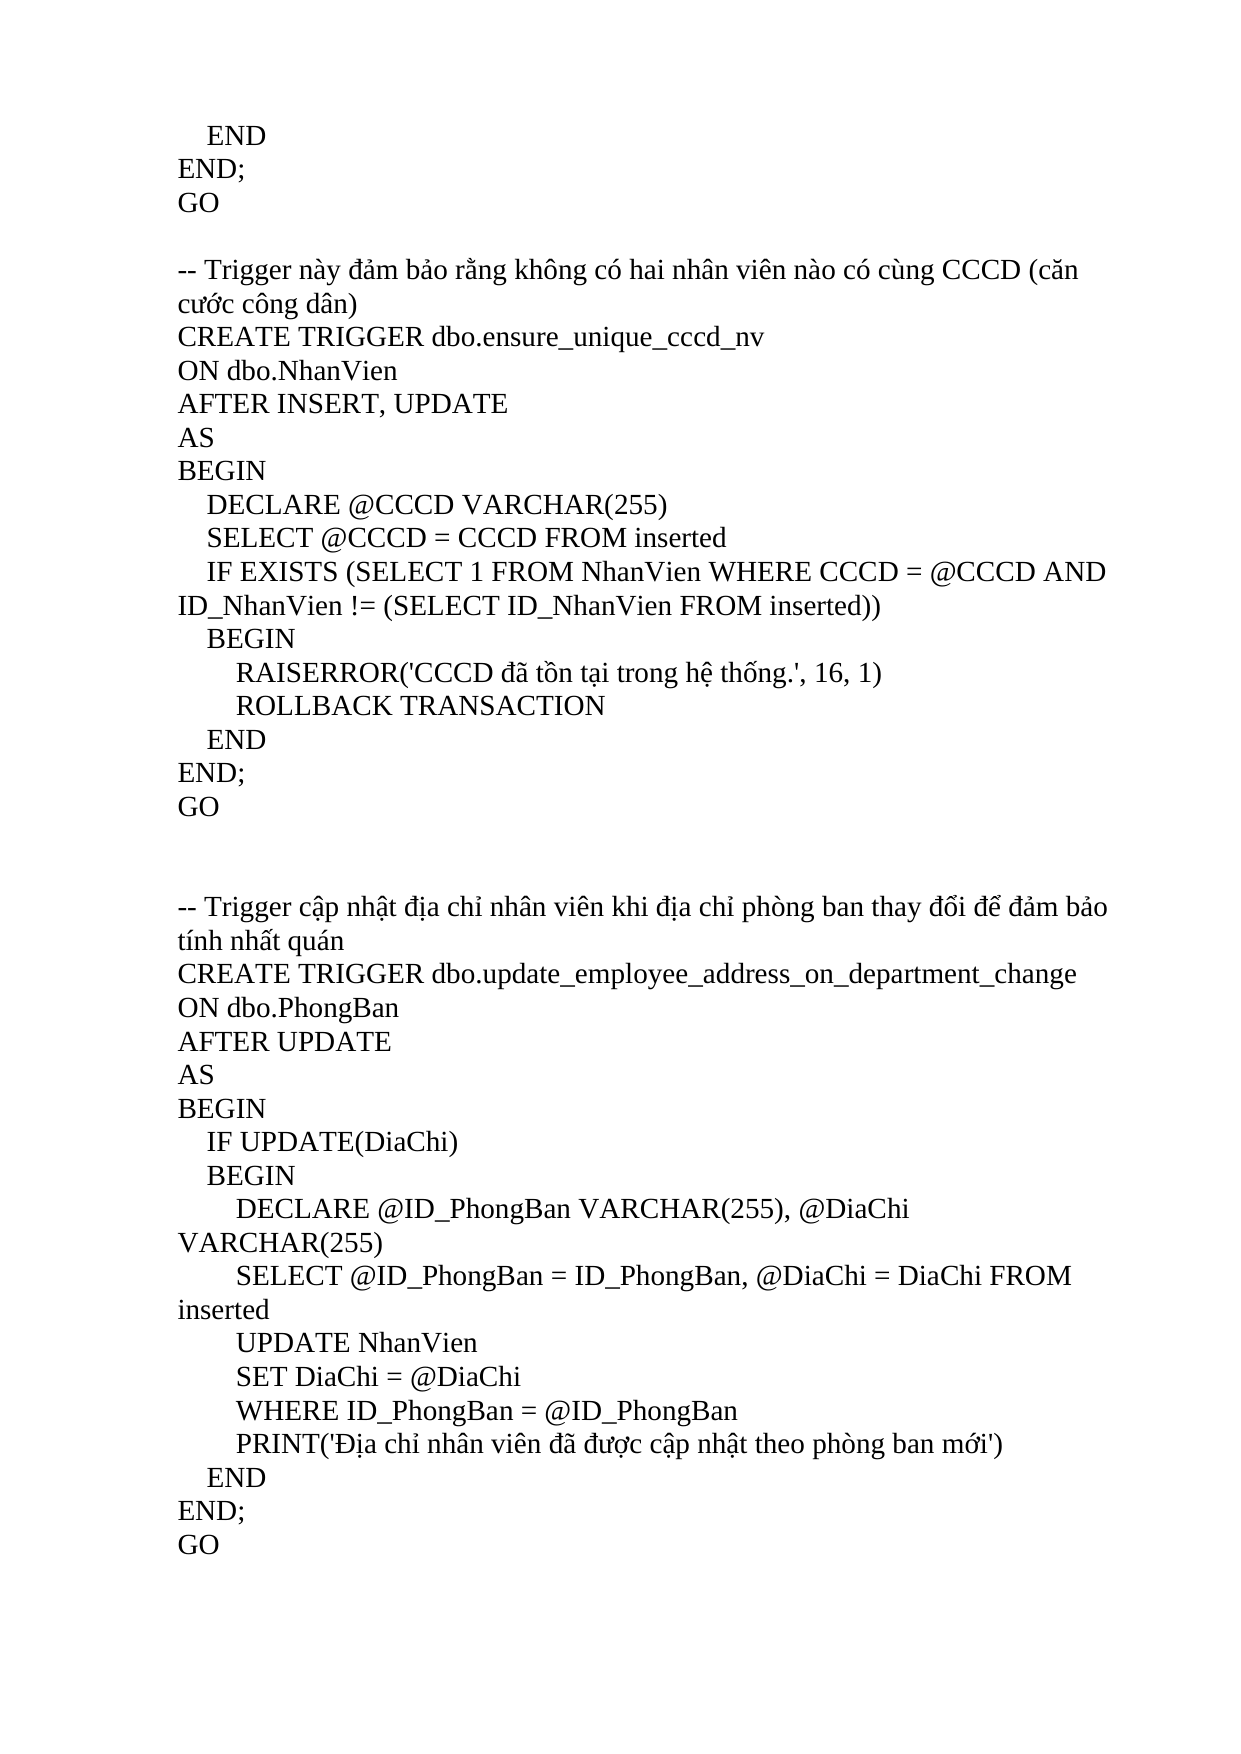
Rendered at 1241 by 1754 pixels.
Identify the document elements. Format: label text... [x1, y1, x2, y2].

text AS [177, 1057, 1122, 1091]
text BEGIN [177, 1091, 1122, 1124]
text END [177, 118, 1122, 152]
text CREATE TRIGGER dbo.ensure_unique_cccd_nv [177, 319, 1122, 353]
text END; [177, 152, 1122, 185]
text DECLARE @ID_PhongBan VARCHAR(255), @DiaChi VARCHAR(255) [177, 1191, 1122, 1258]
text AFTER UPDATE [177, 1024, 1122, 1057]
text BEGIN [177, 621, 1122, 655]
text END [177, 722, 1122, 755]
text RAISERROR('CCCD đã tồn tại trong hệ thống.', 16, 1) [177, 655, 1122, 688]
text GO [177, 789, 1122, 822]
text -- Trigger này đảm bảo rằng không có hai nhân viên nào có cùng CCCD (căn cước công dân) [177, 252, 1122, 319]
text IF EXISTS (SELECT 1 FROM NhanVien WHERE CCCD = @CCCD AND ID_NhanVien != (SELECT ID_NhanVien FROM inserted)) [177, 554, 1122, 621]
text GO [177, 1527, 1122, 1560]
text IF UPDATE(DiaChi) [177, 1124, 1122, 1158]
text BEGIN [177, 453, 1122, 487]
text ON dbo.PhongBan [177, 990, 1122, 1024]
text WHERE ID_PhongBan = @ID_PhongBan [177, 1393, 1122, 1426]
text END; [177, 755, 1122, 789]
text DECLARE @CCCD VARCHAR(255) [177, 487, 1122, 521]
text AS [177, 420, 1122, 453]
text END [177, 1460, 1122, 1493]
text BEGIN [177, 1158, 1122, 1191]
text CREATE TRIGGER dbo.update_employee_address_on_department_change [177, 957, 1122, 990]
text -- Trigger cập nhật địa chỉ nhân viên khi địa chỉ phòng ban thay đổi để đảm bảo tính nhất quán [177, 889, 1122, 957]
text SELECT @CCCD = CCCD FROM inserted [177, 521, 1122, 554]
text GO [177, 185, 1122, 219]
text SET DiaChi = @DiaChi [177, 1359, 1122, 1393]
text ON dbo.NhanVien [177, 353, 1122, 386]
text END; [177, 1493, 1122, 1527]
text PRINT('Địa chỉ nhân viên đã được cập nhật theo phòng ban mới') [177, 1426, 1122, 1460]
text UPDATE NhanVien [177, 1326, 1122, 1359]
text AFTER INSERT, UPDATE [177, 386, 1122, 420]
text ROLLBACK TRANSACTION [177, 688, 1122, 722]
text SELECT @ID_PhongBan = ID_PhongBan, @DiaChi = DiaChi FROM inserted [177, 1258, 1122, 1326]
